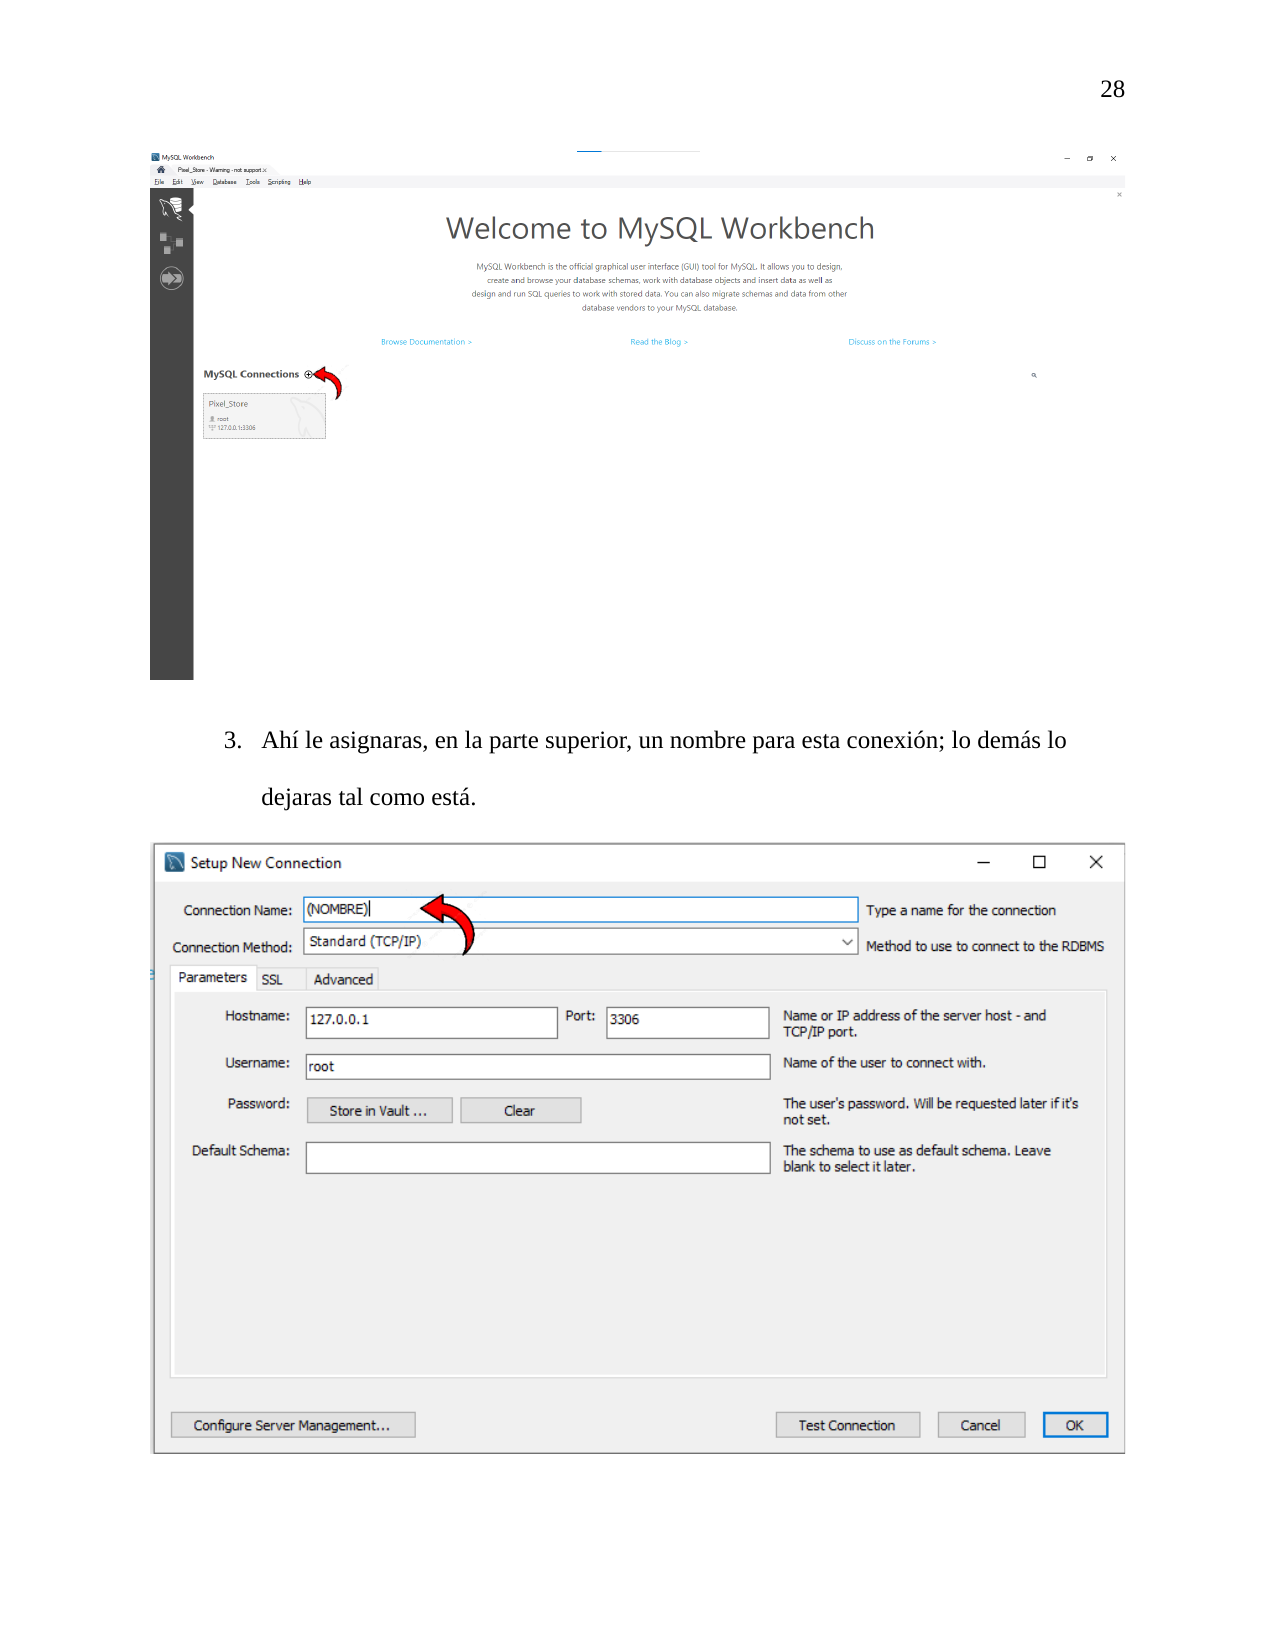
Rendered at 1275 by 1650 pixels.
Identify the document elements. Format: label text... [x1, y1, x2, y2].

picture [150, 151, 1125, 680]
picture [150, 842, 1125, 1454]
list Ahí le asignaras, en la parte superior, un nombre para esta conexión; lo demás lo dejaras tal como está. [224, 725, 1125, 811]
